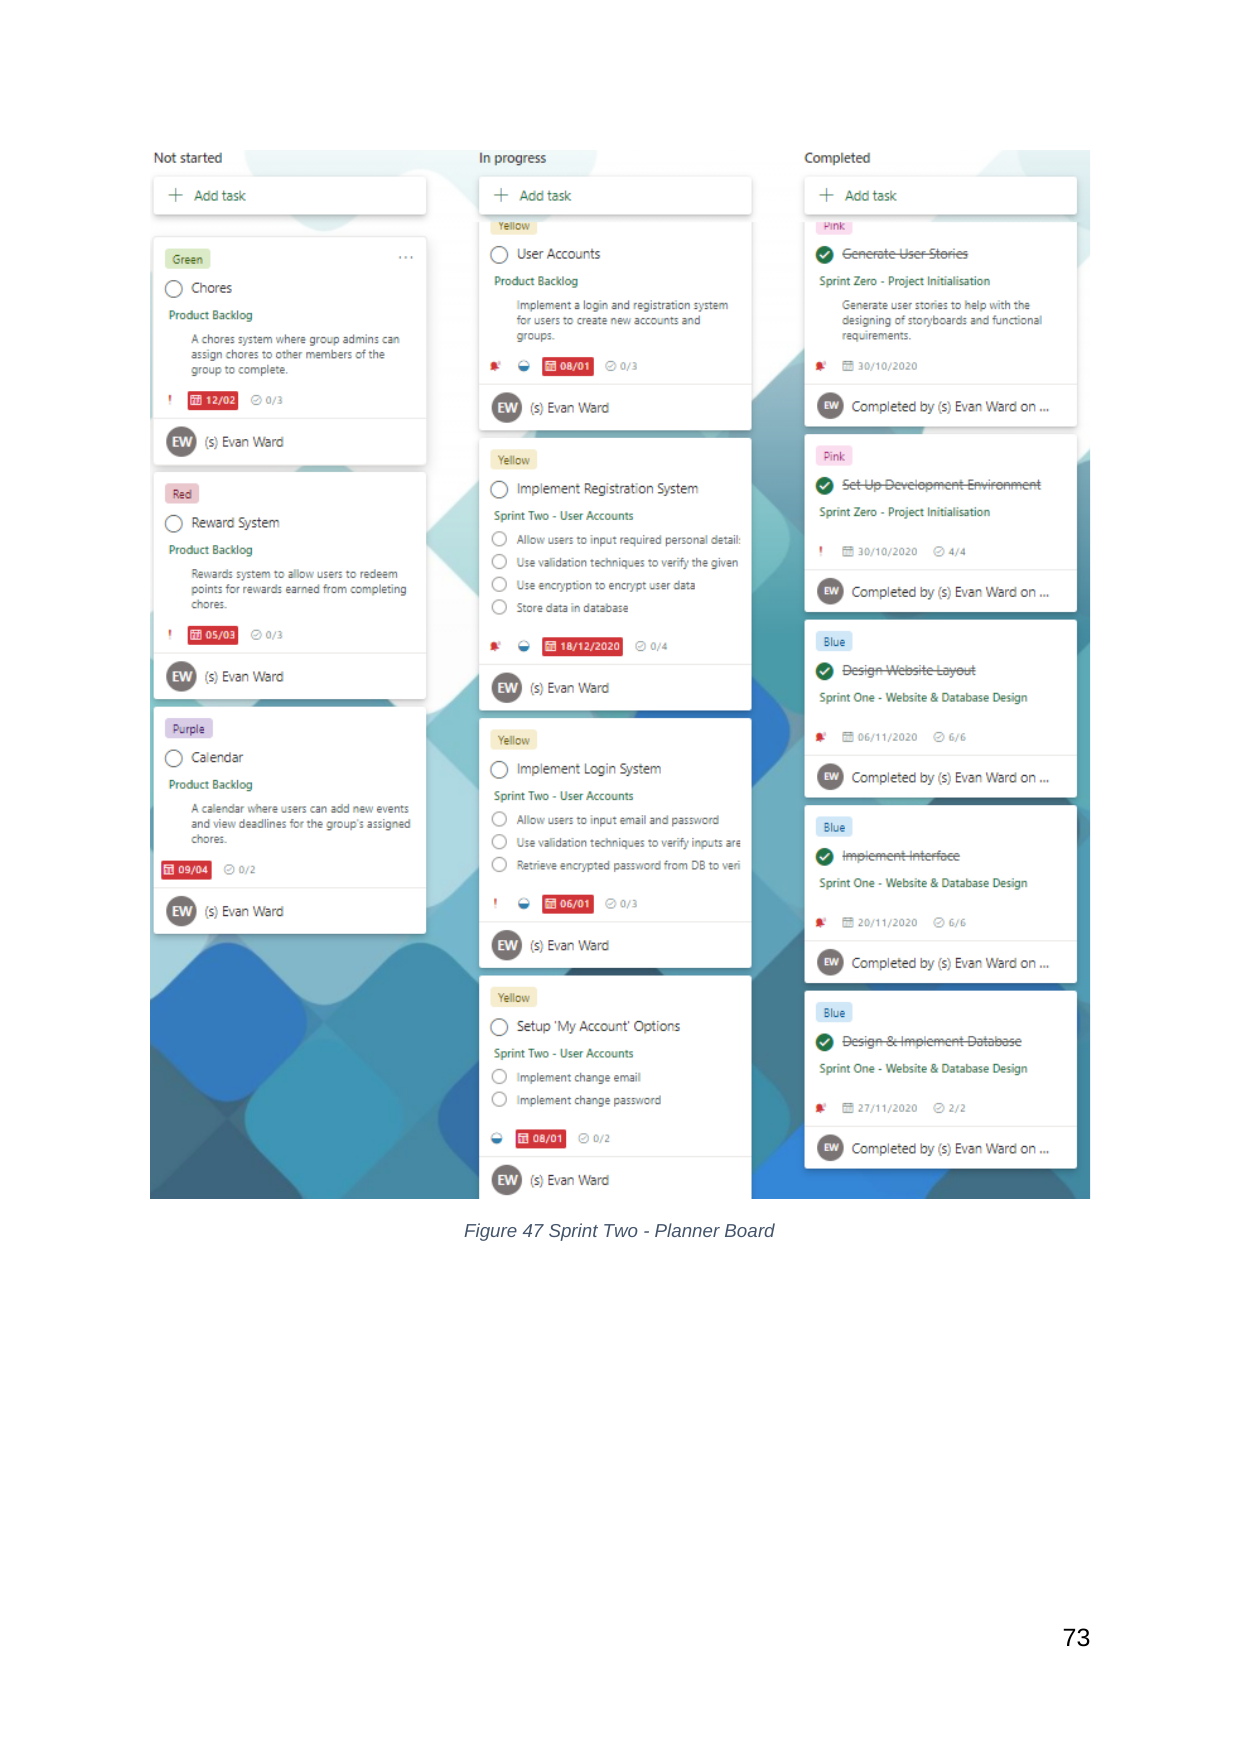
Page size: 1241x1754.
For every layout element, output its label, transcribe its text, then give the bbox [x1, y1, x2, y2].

picture [150, 150, 1091, 1199]
text Figure 47 Sprint Two - Planner Board [150, 1219, 1090, 1241]
